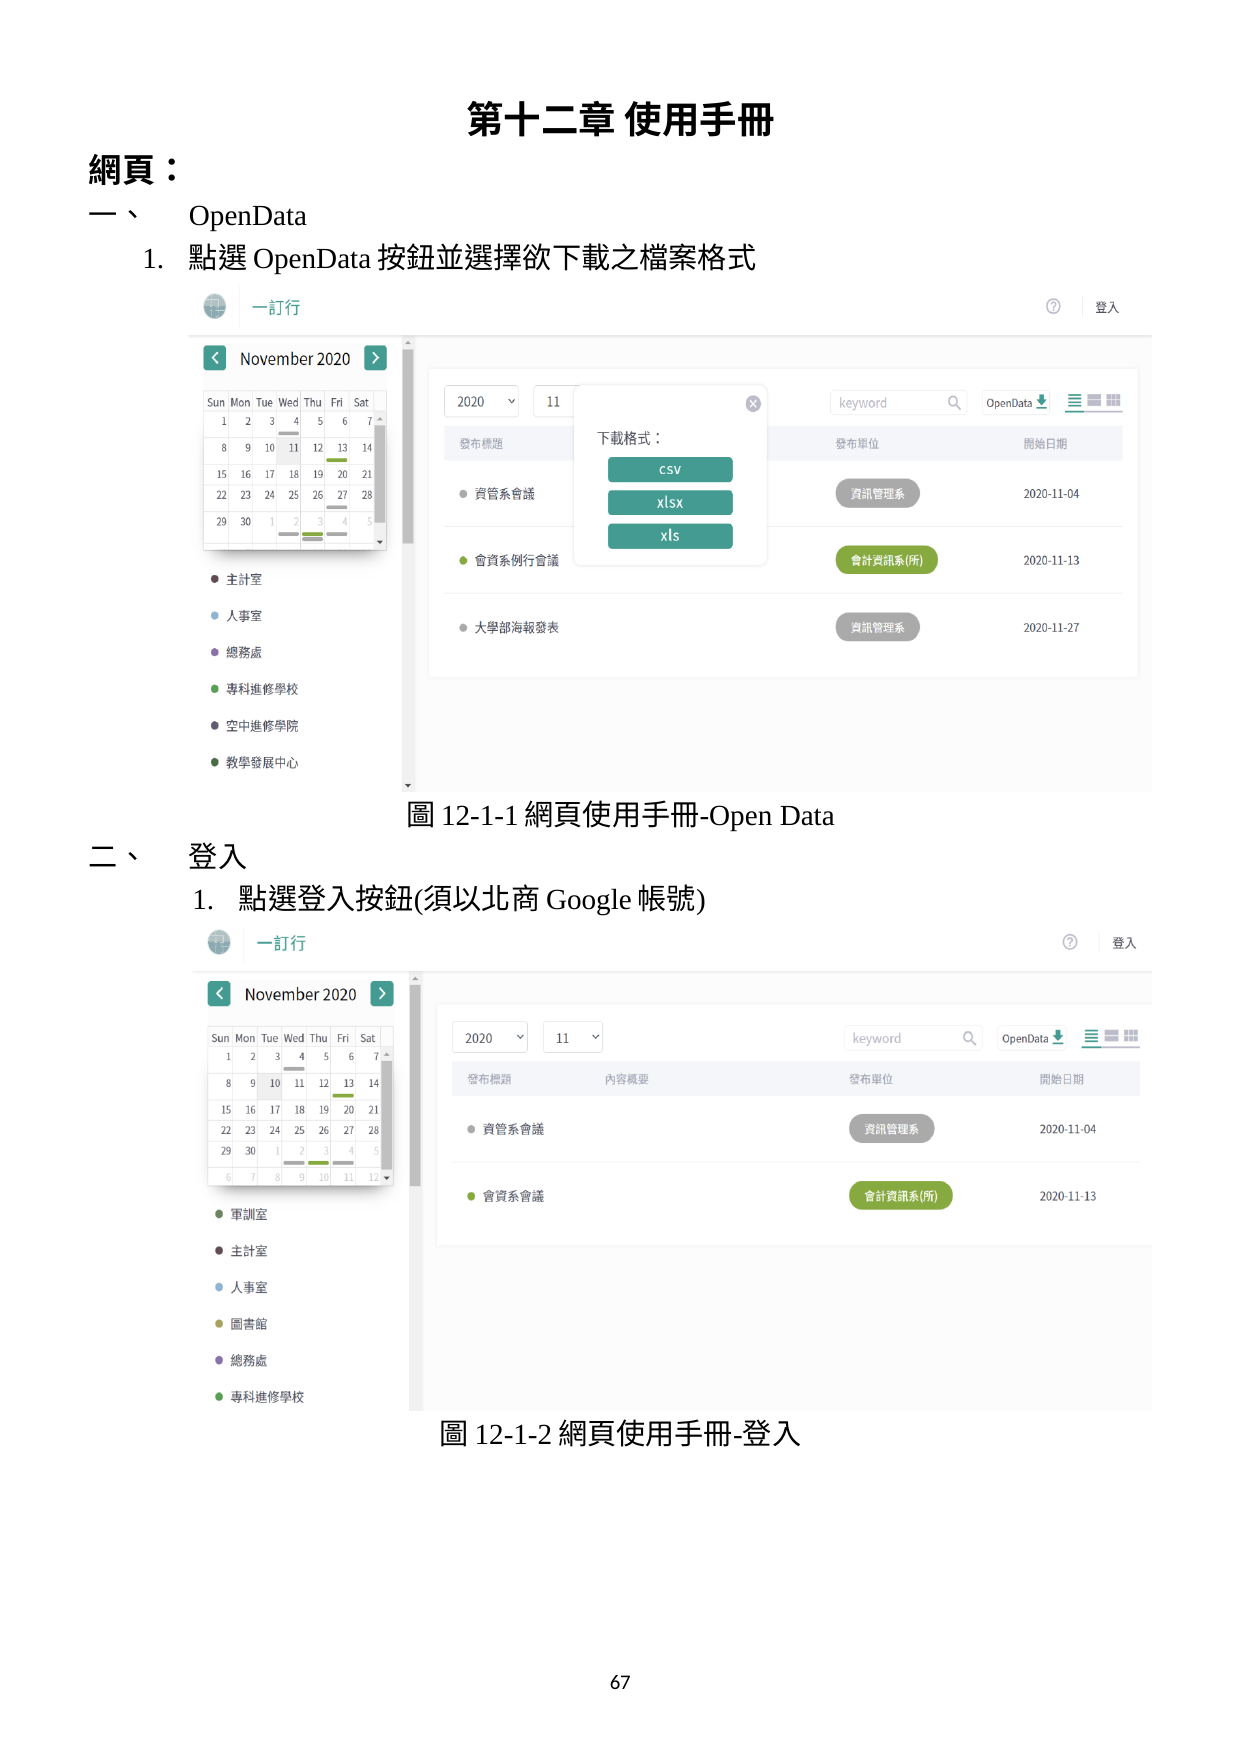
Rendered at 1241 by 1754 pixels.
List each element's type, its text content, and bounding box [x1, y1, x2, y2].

list 點選登入按鈕(須以北商Google帳號) [192, 876, 1152, 918]
text 網頁： [89, 144, 1152, 192]
picture [188, 279, 1152, 792]
list OpenData [89, 192, 1152, 234]
picture [192, 928, 1153, 1411]
list 點選OpenData按鈕並選擇欲下載之檔案格式 [139, 234, 1152, 277]
text 第十二章 使用手冊 [89, 89, 1152, 144]
list 登入 [89, 833, 1152, 876]
